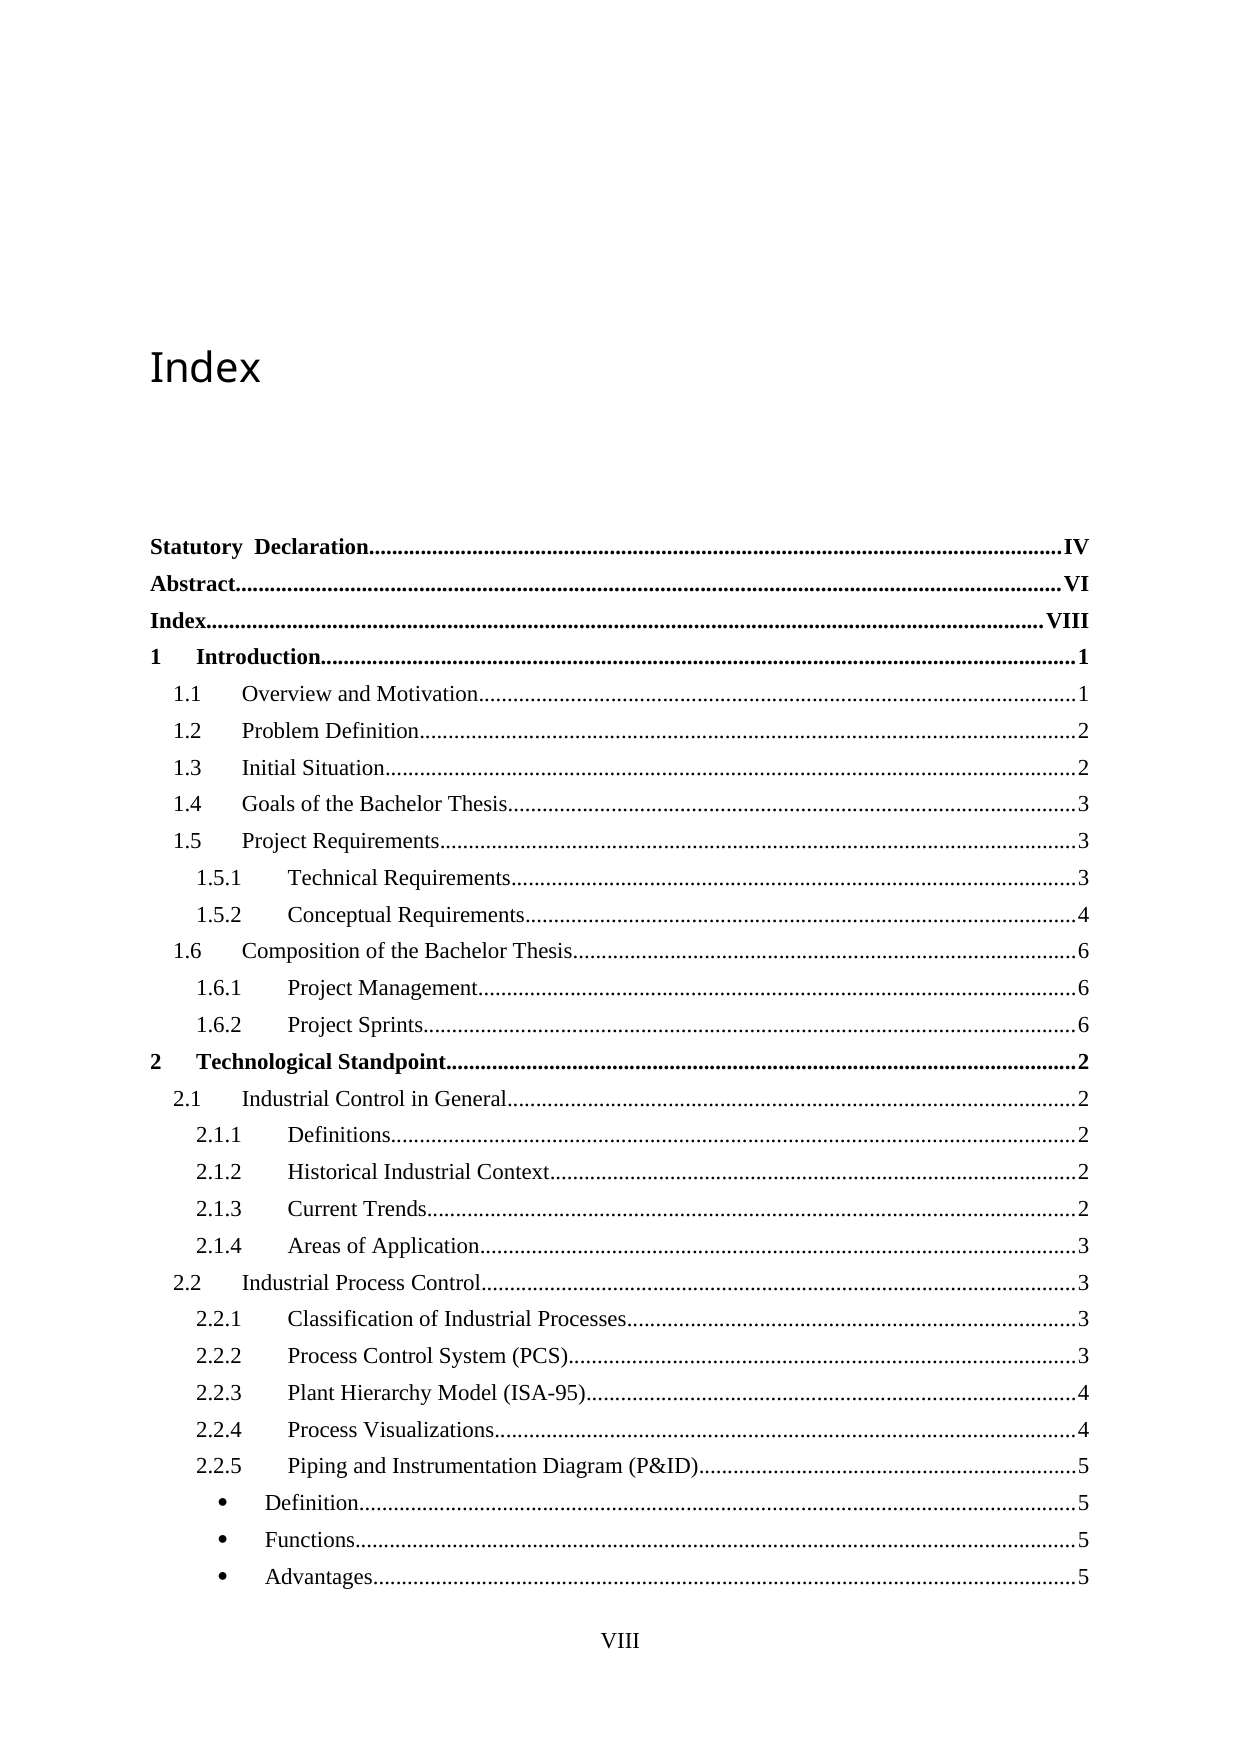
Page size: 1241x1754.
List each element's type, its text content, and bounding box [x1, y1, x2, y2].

text 1.6.2 Project Sprints 6 [196, 1011, 1090, 1037]
text 1.5.2 Conceptual Requirements 4 [196, 901, 1090, 927]
text 2.2.2 Process Control System (PCS) 3 [196, 1342, 1090, 1368]
text 2.1.2 Historical Industrial Context 2 [196, 1158, 1090, 1184]
text 1.6 Composition of the Bachelor Thesis 6 [173, 938, 1090, 964]
text 1.2 Problem Definition 2 [173, 717, 1090, 743]
text 2.1 Industrial Control in General 2 [173, 1085, 1090, 1111]
text Abstract VI [150, 570, 1090, 596]
text 2.1.4 Areas of Application 3 [196, 1232, 1090, 1258]
text 1.5.1 Technical Requirements 3 [196, 864, 1090, 890]
text 2.2.1 Classification of Industrial Processes 3 [196, 1305, 1090, 1332]
text 2.1.1 Definitions 2 [196, 1121, 1090, 1148]
text 1.3 Initial Situation 2 [173, 754, 1090, 780]
text 1.1 Overview and Motivation 1 [173, 680, 1090, 707]
text 2.2.5 Piping and Instrumentation Diagram (P&ID) 5 [196, 1452, 1090, 1479]
text 2.2 Industrial Process Control 3 [173, 1268, 1090, 1295]
text 2 Technological Standpoint 2 [150, 1048, 1090, 1074]
text 2.1.3 Current Trends 2 [196, 1195, 1090, 1221]
text Index VIII [150, 607, 1090, 633]
text 2.2.3 Plant Hierarchy Model (ISA-95) 4 [196, 1379, 1090, 1405]
list Index [150, 337, 1090, 394]
text 1.5 Project Requirements 3 [173, 827, 1090, 854]
text 1.4 Goals of the Bachelor Thesis 3 [173, 791, 1090, 817]
text  Advantages 5 [219, 1563, 1090, 1589]
text  Functions 5 [219, 1526, 1090, 1552]
text 1.6.1 Project Management 6 [196, 974, 1090, 1001]
text  Definition 5 [219, 1489, 1090, 1516]
text Statutory Declaration IV [150, 533, 1090, 559]
text 2.2.4 Process Visualizations 4 [196, 1416, 1090, 1442]
text 1 Introduction 1 [150, 643, 1090, 670]
